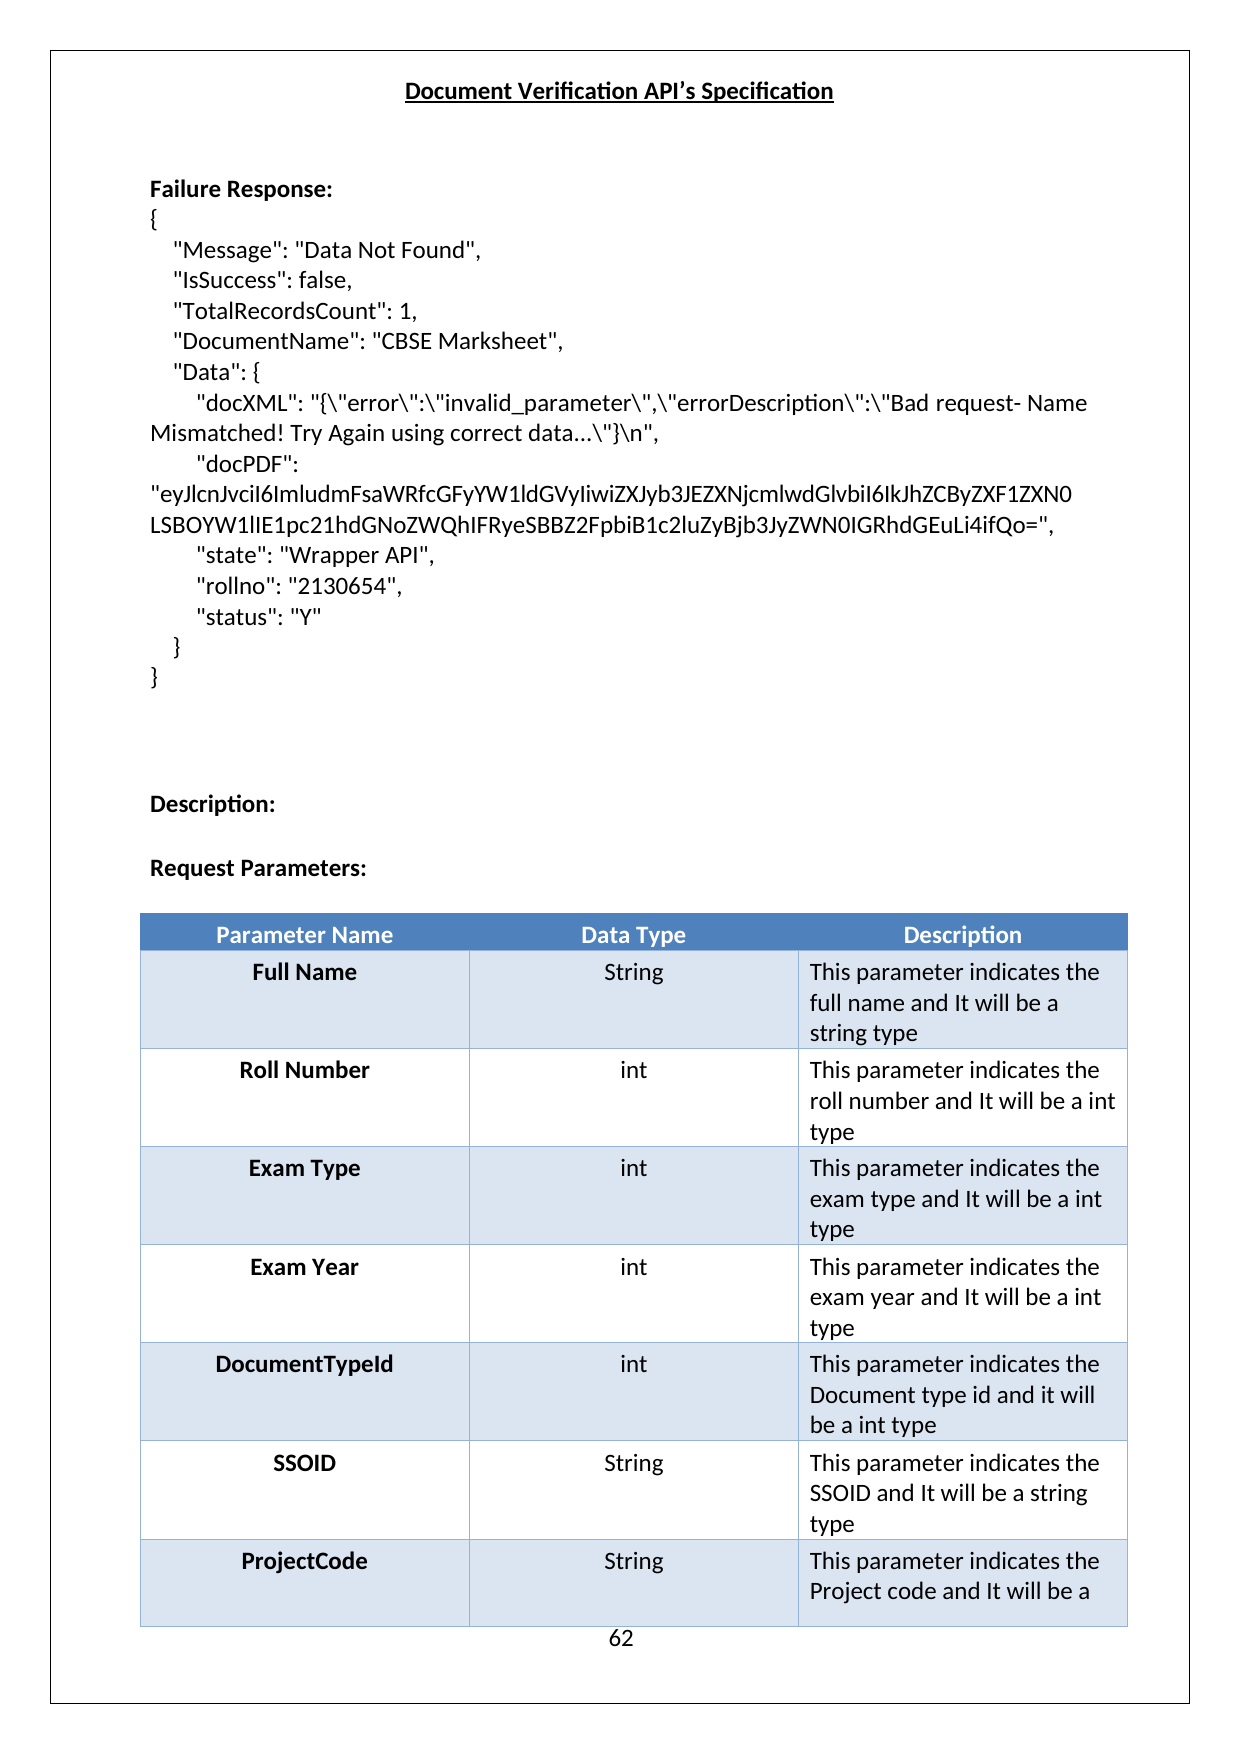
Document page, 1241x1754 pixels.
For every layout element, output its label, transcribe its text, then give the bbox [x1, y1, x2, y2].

table_cell Exam Year [141, 1245, 469, 1342]
table_cell int [470, 1147, 798, 1244]
table_cell This parameter indicates the full name and It will be a string type [799, 951, 1127, 1048]
text } [172, 631, 1121, 662]
table_cell String [470, 951, 798, 1048]
text { [150, 203, 1121, 234]
table_cell Roll Number [141, 1049, 469, 1146]
table_cell This parameter indicates the exam year and It will be a int type [799, 1245, 1127, 1342]
table_cell ProjectCode [141, 1540, 469, 1626]
table_cell This parameter indicates the Document type id and it will be a int type [799, 1343, 1127, 1440]
text "state": "Wrapper API", "rollno": "2130654", [196, 539, 437, 600]
table_cell Full Name [141, 951, 469, 1048]
text "docPDF": "eyJlcnJvciI6ImludmFsaWRfcGFyYW1ldGVyIiwiZXJyb3JEZXNjcmlwdGlvbiI6IkJhZCByZXF1ZXN0 LSBOYW1lIE1pc21hdGNoZWQhIFRyeSBBZ2FpbiB1c2luZyBjb3JyZWN0IGRhdGEuLi4ifQo=", [150, 448, 1121, 539]
table_cell DocumentTypeId [141, 1343, 469, 1440]
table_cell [799, 1540, 1127, 1626]
table_cell int [470, 1245, 798, 1342]
subtitle Failure Response: [150, 173, 1121, 203]
table_cell String [470, 1540, 798, 1626]
table_header Data Type [470, 914, 798, 950]
subtitle Description: [150, 788, 1121, 818]
table_cell This parameter indicates the exam type and It will be a int type [799, 1147, 1127, 1244]
table_cell Exam Type [141, 1147, 469, 1244]
text "Message": "Data Not Found", "IsSuccess": false, "TotalRecordsCount": 1, "DocumentName": "CBSE Marksheet", "Data": { [172, 234, 565, 386]
table_header Parameter Name [141, 914, 469, 950]
table_cell This parameter indicates the SSOID and It will be a string type [799, 1441, 1127, 1538]
text "docXML": "{\"error\":\"invalid_parameter\",\"errorDescription\":\"Bad request- Name Mismatched! Try Again using correct data...\"}\n", [150, 387, 1121, 448]
table_cell This parameter indicates the roll number and It will be a int type [799, 1049, 1127, 1146]
table_header Description [799, 914, 1127, 950]
text "status": "Y" [196, 601, 1121, 631]
text } [150, 662, 1121, 692]
table_cell int [470, 1343, 798, 1440]
table_cell SSOID [141, 1441, 469, 1538]
table_cell int [470, 1049, 798, 1146]
table_cell String [470, 1441, 798, 1538]
subtitle Request Parameters: [150, 852, 1121, 882]
